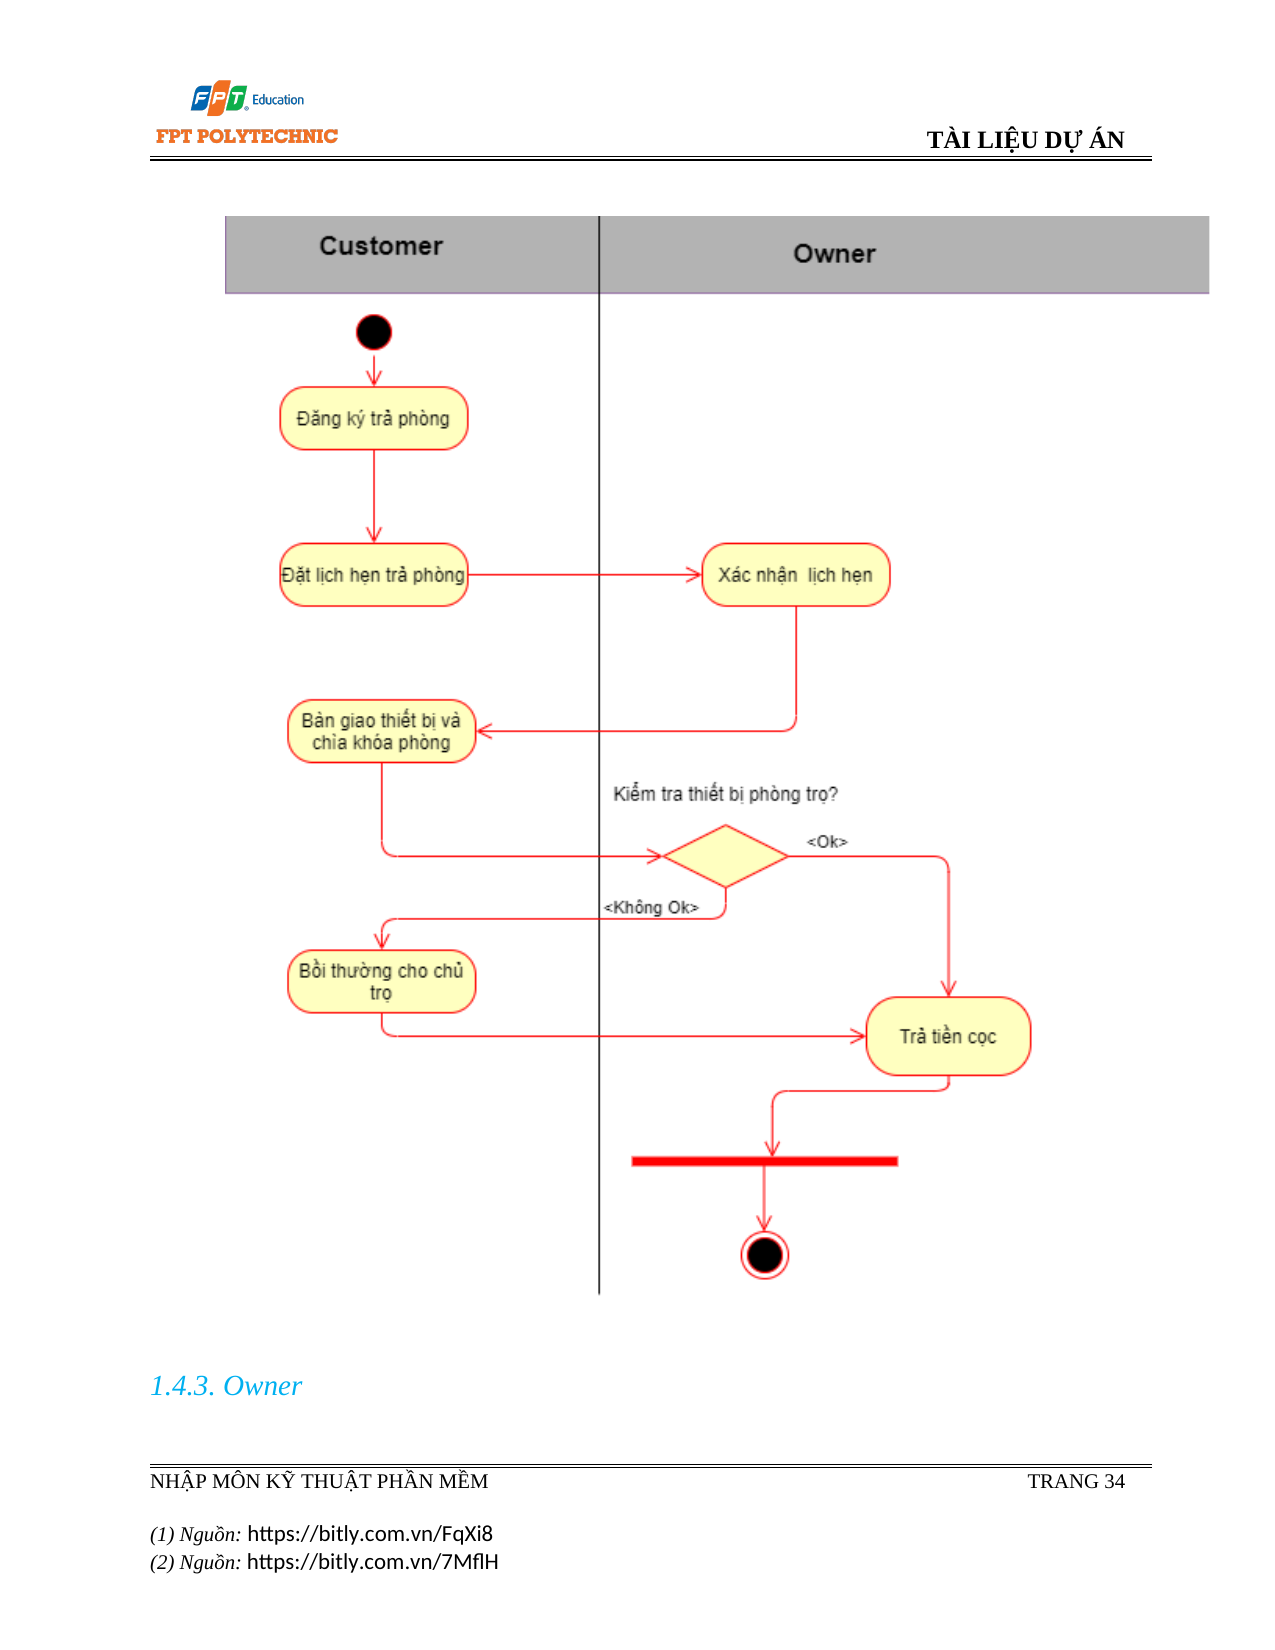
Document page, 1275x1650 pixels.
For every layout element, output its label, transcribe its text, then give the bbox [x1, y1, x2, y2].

text 1.4.3. Owner [150, 1368, 1152, 1402]
picture [150, 75, 344, 149]
picture [225, 216, 1210, 1297]
